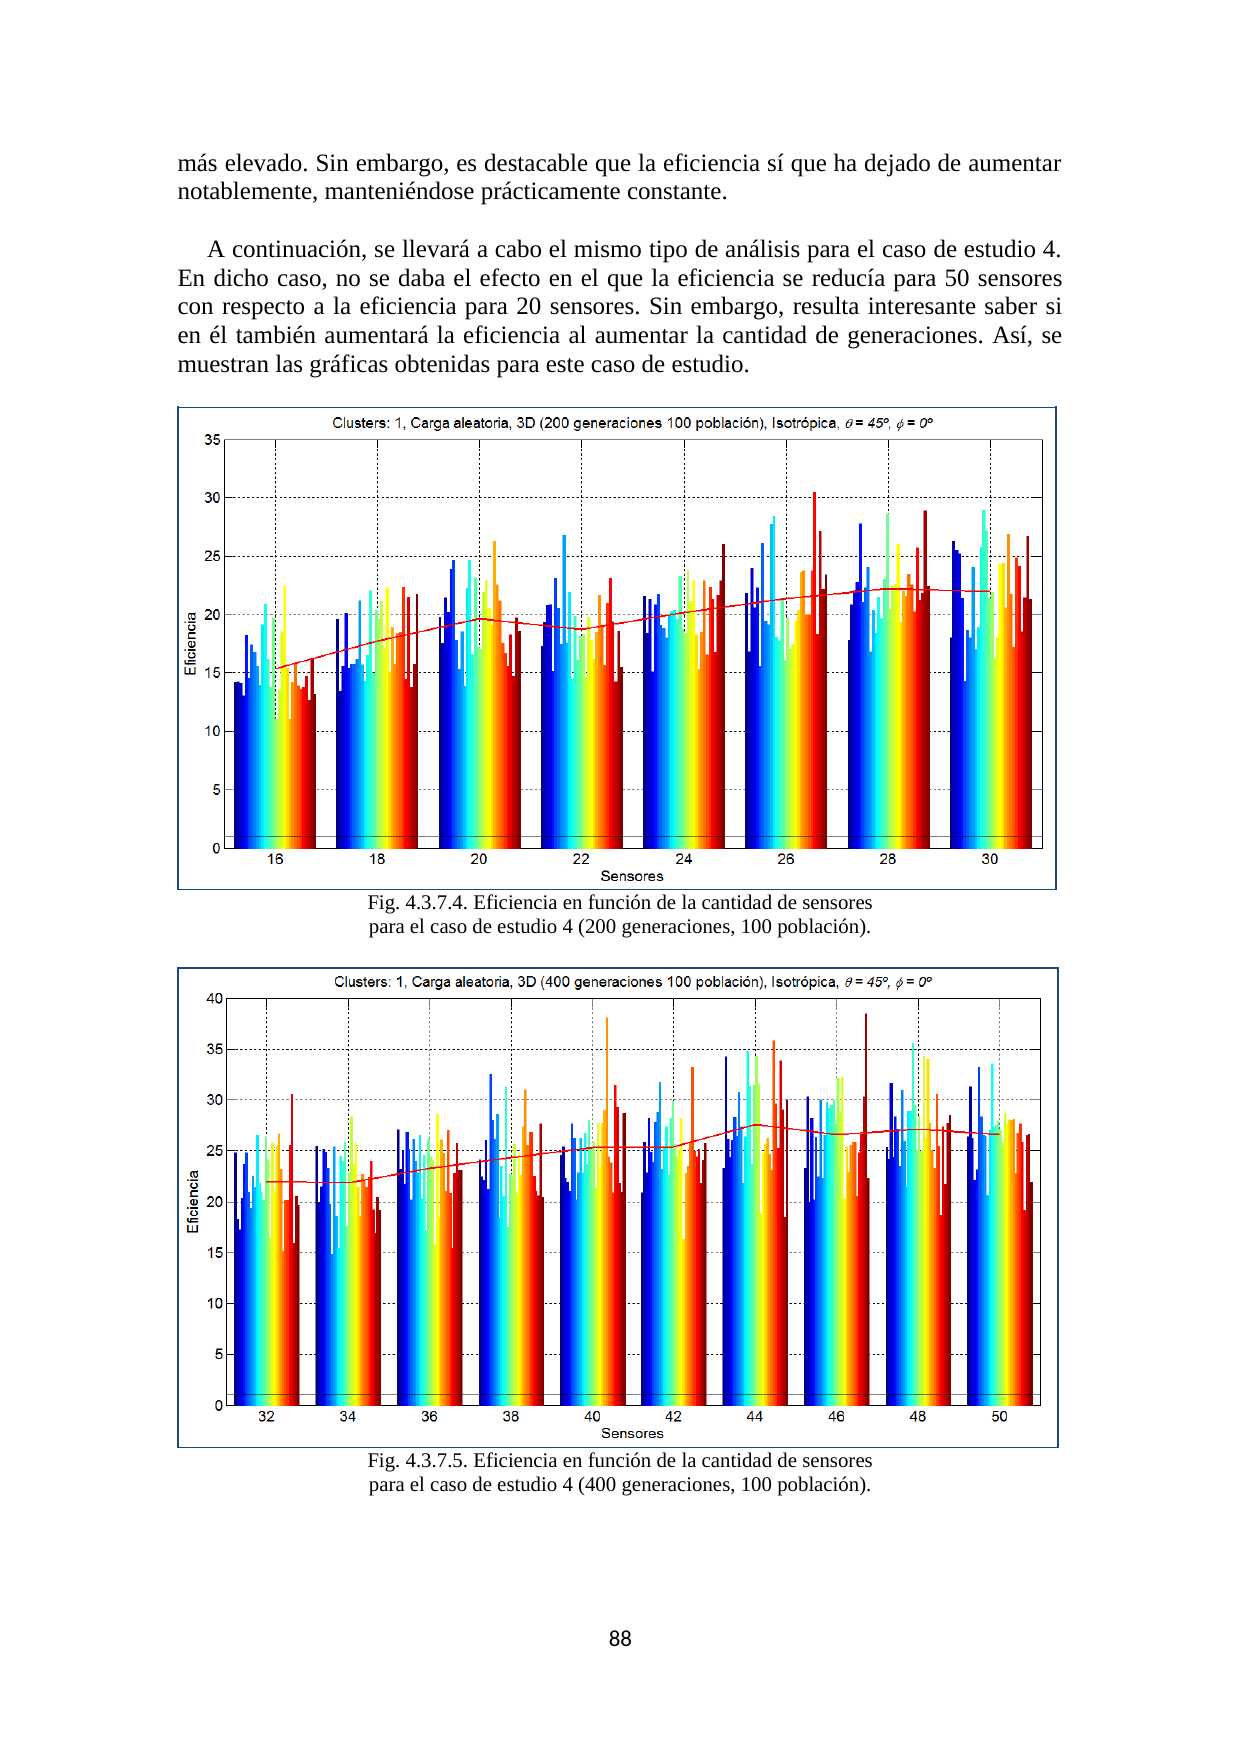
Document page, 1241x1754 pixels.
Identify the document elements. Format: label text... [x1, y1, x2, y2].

picture [179, 969, 1057, 1447]
text para el caso de estudio 4 (400 generaciones, 100 población). [177, 1472, 1063, 1496]
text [177, 148, 1063, 205]
text para el caso de estudio 4 (200 generaciones, 100 población). [177, 914, 1063, 938]
text Fig. 4.3.7.5. Eficiencia en función de la cantidad de sensores [177, 1448, 1063, 1472]
text A continuación, se llevará a cabo el mismo tipo de análisis para el caso de estudio 4. En dicho caso, no se daba el efecto en el que la eficiencia se reducía para 50 sensores con respecto a la eficiencia para 20 sensores. Sin embargo, resulta interesante saber si en él también aumentará la eficiencia al aumentar la cantidad de generaciones. Así, se muestran las gráficas obtenidas para este caso de estudio. [177, 234, 1063, 378]
text Fig. 4.3.7.4. Eficiencia en función de la cantidad de sensores [177, 890, 1063, 914]
picture [179, 408, 1055, 889]
